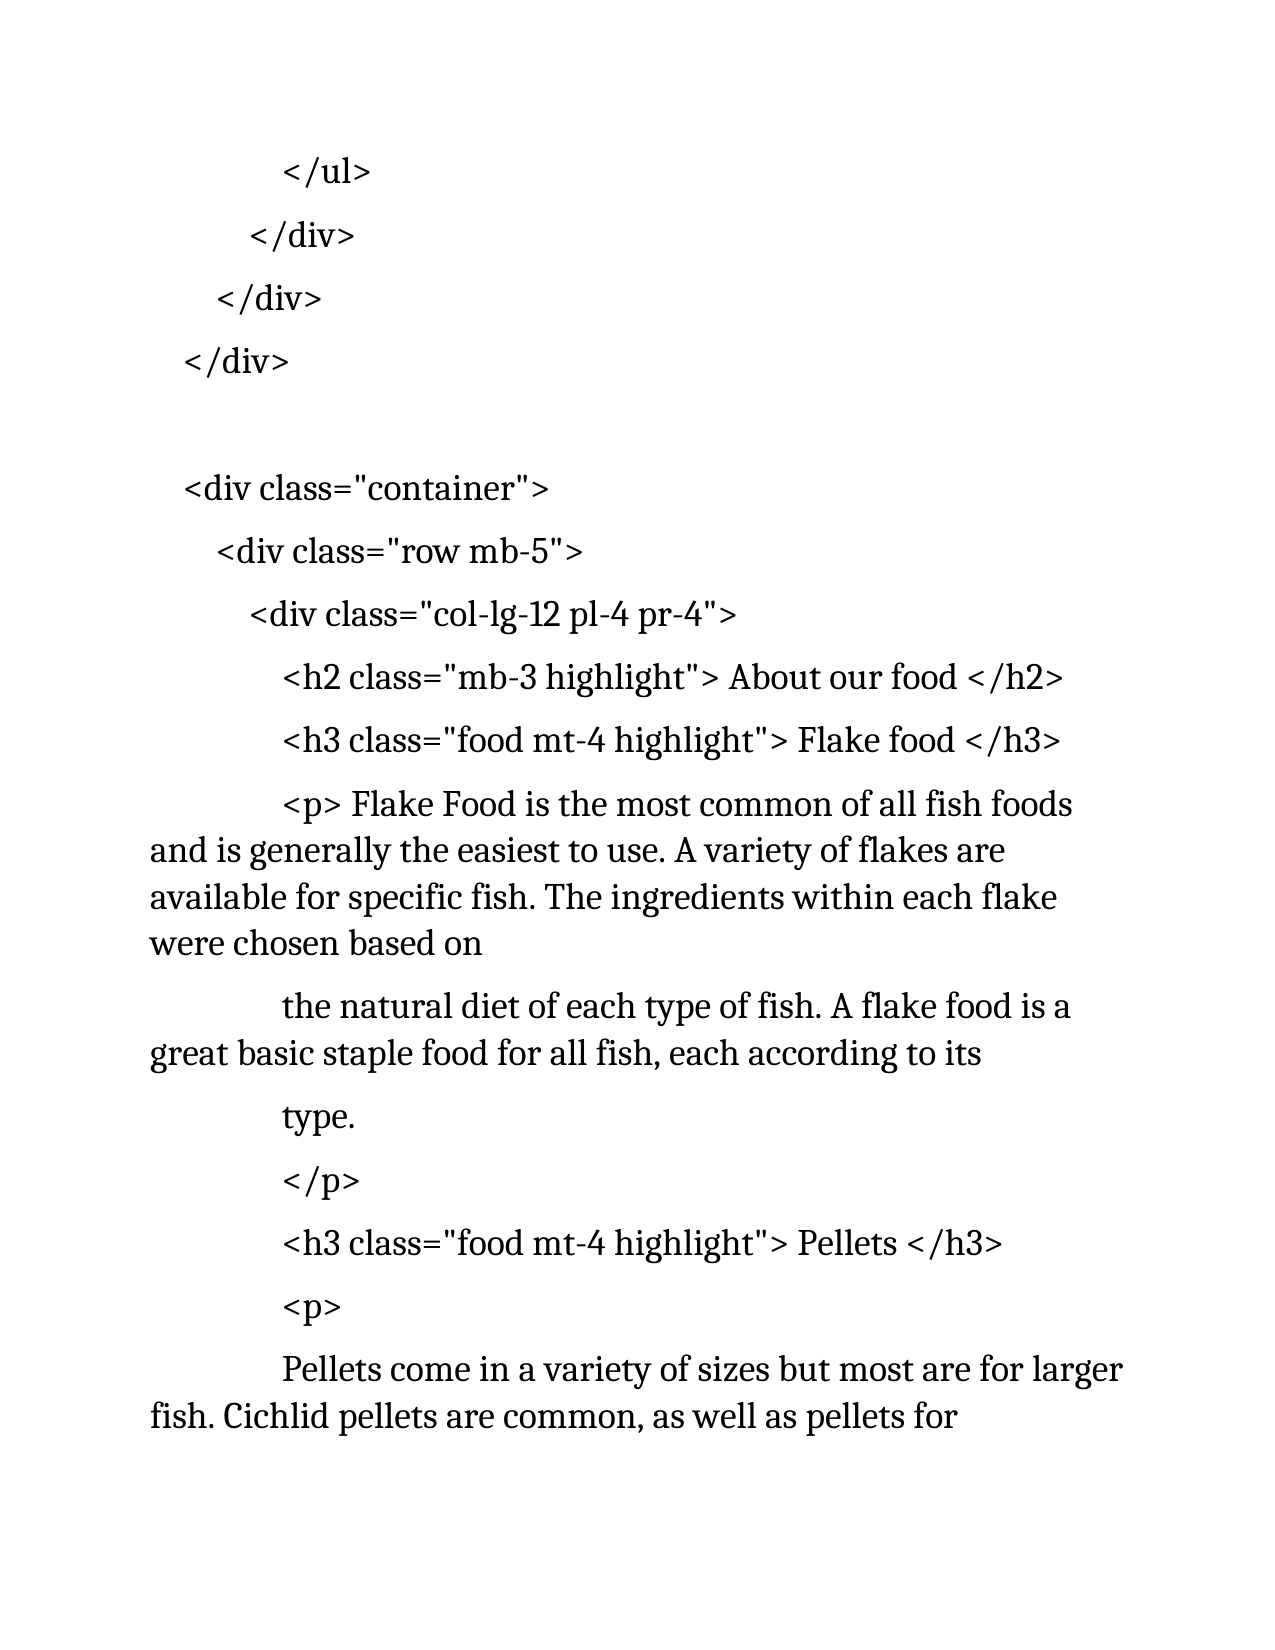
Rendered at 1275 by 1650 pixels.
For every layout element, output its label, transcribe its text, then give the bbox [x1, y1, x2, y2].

text <div class="row mb-5"> [150, 529, 1125, 572]
text <p> Flake Food is the most common of all fish foods and is generally the easiest to use. A variety of flakes are available for specific fish. The ingredients within each flake were chosen based on [150, 782, 1125, 965]
text <h3 class="food mt-4 highlight"> Pellets </h3> [150, 1221, 1125, 1264]
text </div> [150, 340, 1125, 383]
text </p> [150, 1158, 1125, 1201]
text </div> [150, 276, 1125, 319]
text <div class="col-lg-12 pl-4 pr-4"> [150, 593, 1125, 636]
text type. [150, 1095, 1125, 1138]
text the natural diet of each type of fish. A flake food is a great basic staple food for all fish, each according to its [150, 985, 1125, 1075]
text <p> [150, 1285, 1125, 1328]
text <h2 class="mb-3 highlight"> About our food </h2> [150, 656, 1125, 699]
text <div class="container"> [150, 466, 1125, 509]
text </div> [150, 213, 1125, 256]
text </ul> [150, 150, 1125, 193]
text <h3 class="food mt-4 highlight"> Flake food </h3> [150, 719, 1125, 762]
text Pellets come in a variety of sizes but most are for larger fish. Cichlid pellets are common, as well as pellets for [150, 1348, 1125, 1438]
